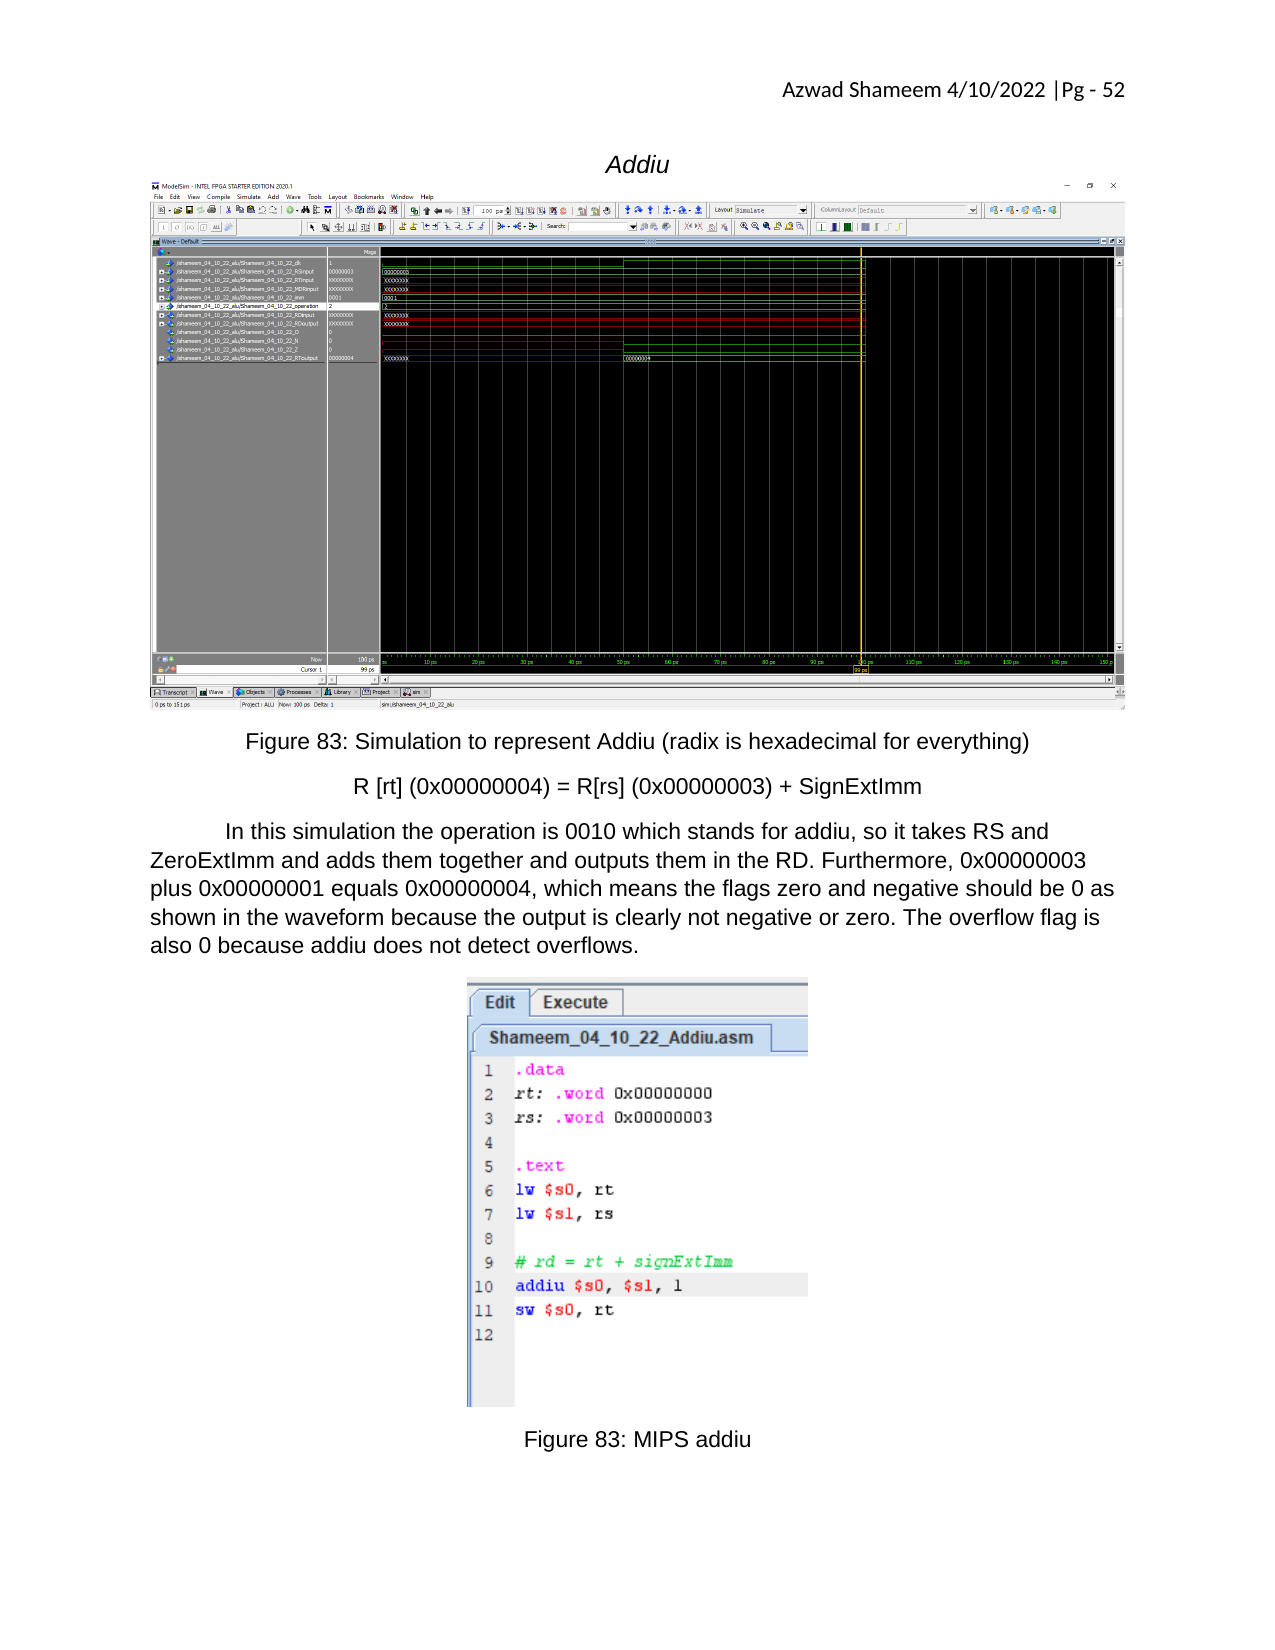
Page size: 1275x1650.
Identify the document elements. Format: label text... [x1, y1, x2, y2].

text Figure 83: MIPS addiu [150, 1426, 1125, 1452]
picture [467, 977, 808, 1407]
text R [rt] (0x00000004) = R[rs] (0x00000003) + SignExtImm [150, 773, 1125, 799]
text Figure 83: Simulation to represent Addiu (radix is hexadecimal for everything) [150, 728, 1125, 754]
text In this simulation the operation is 0010 which stands for addiu, so it takes RS and ZeroExtImm and adds them together and outputs them in the RD. Furthermore, 0x00000003 plus 0x00000001 equals 0x00000004, which means the flags zero and negative should be 0 as shown in the waveform because the output is clearly not negative or zero. The overflow flag is also 0 because addiu does not detect overflows. [150, 818, 1125, 958]
picture [150, 181, 1125, 710]
subtitle Addiu [150, 150, 1125, 179]
